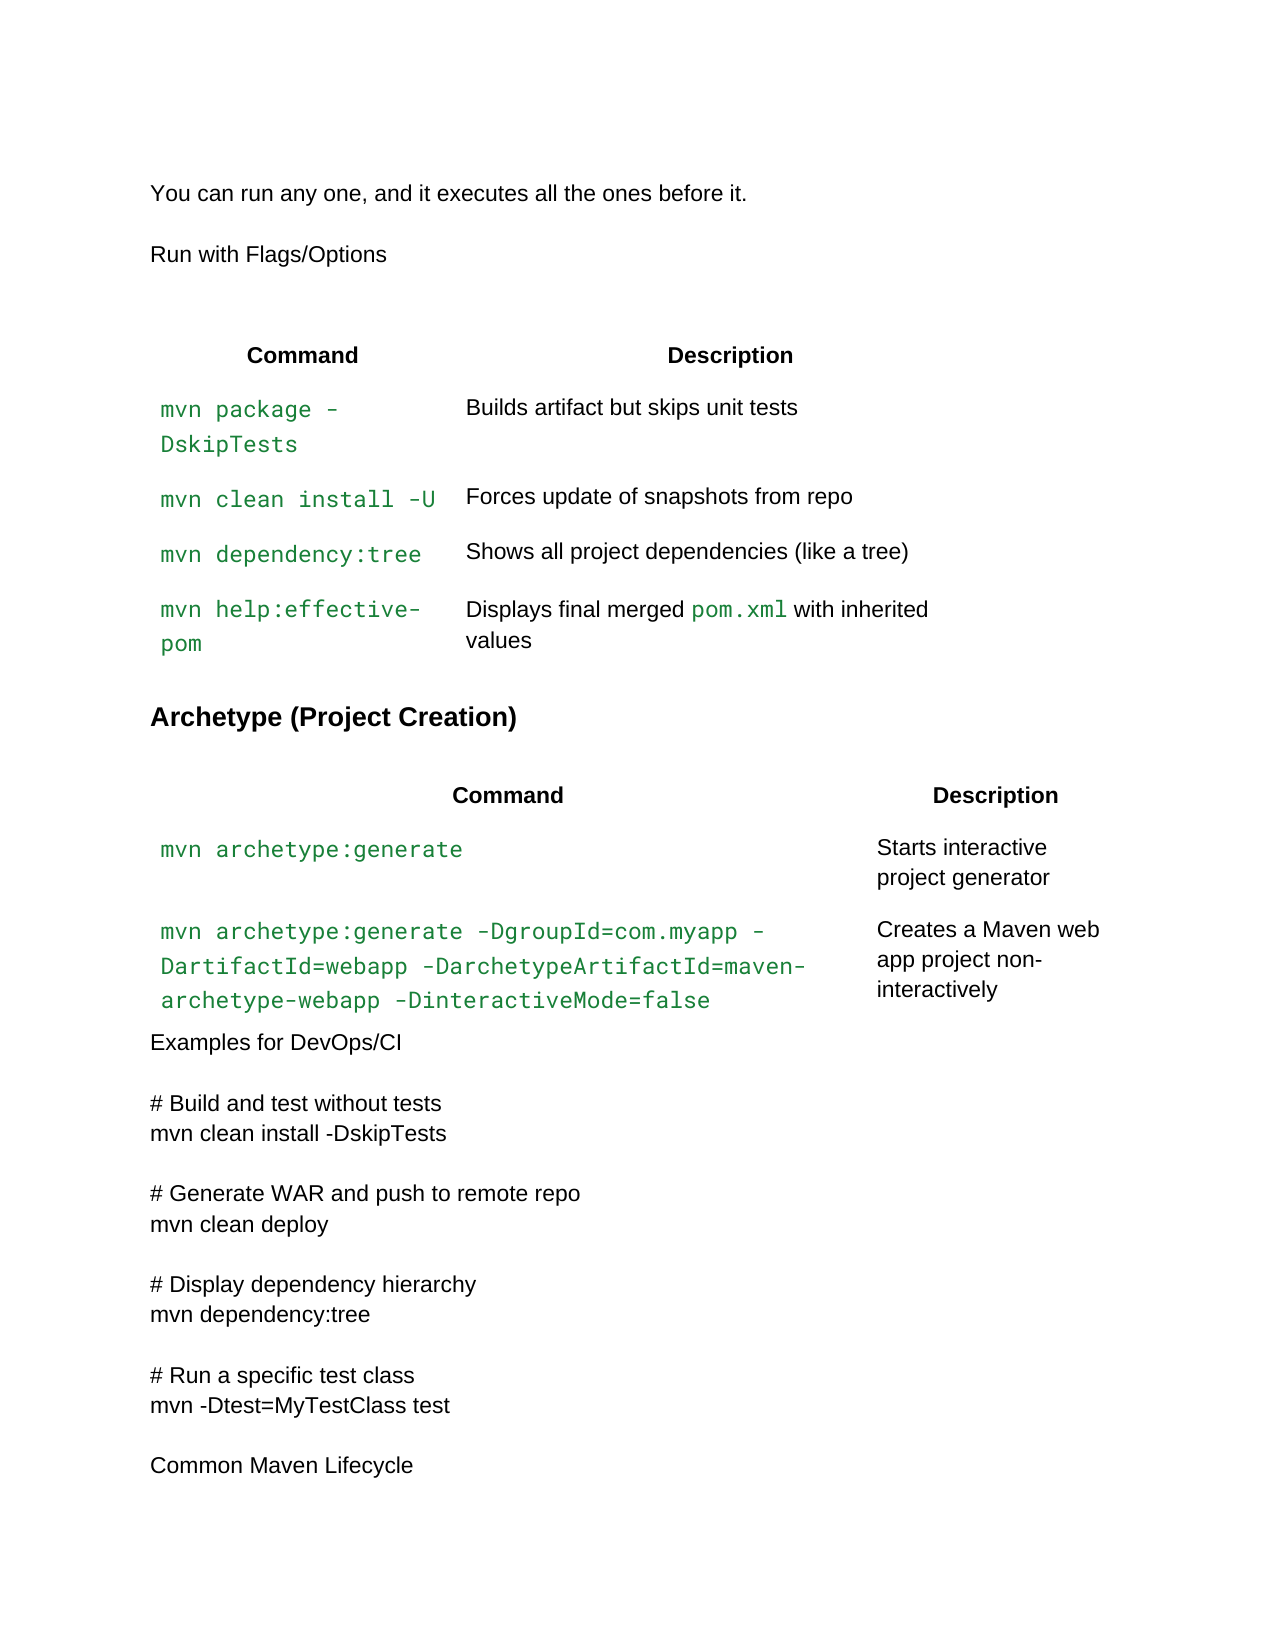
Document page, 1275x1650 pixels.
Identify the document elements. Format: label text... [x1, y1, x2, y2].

table_cell Builds artifact but skips unit tests [455, 383, 1006, 473]
table_cell mvn package -DskipTests [150, 383, 455, 473]
table_header Command [150, 771, 866, 823]
text mvn dependency:tree [150, 1301, 1125, 1328]
table_header Description [455, 331, 1006, 383]
text # Display dependency hierarchy [150, 1271, 1125, 1297]
table_cell Creates a Maven web app project non-interactively [866, 905, 1125, 1029]
text mvn -Dtest=MyTestClass test [150, 1392, 1125, 1418]
table_cell Forces update of snapshots from repo [455, 473, 1006, 528]
table_cell Starts interactive project generator [866, 823, 1125, 905]
table_cell Displays final merged pom.xml with inherited values [455, 583, 1006, 672]
table_header Command [150, 331, 455, 383]
text # Run a specific test class [150, 1362, 1125, 1388]
text Examples for DevOps/CI [150, 1029, 1125, 1056]
table_cell mvn help:effective-pom [150, 583, 455, 672]
table_cell mvn archetype:generate [150, 823, 866, 905]
table_cell mvn clean install -U [150, 473, 455, 528]
text Run with Flags/Options [150, 241, 1125, 267]
text # Generate WAR and push to remote repo [150, 1180, 1125, 1207]
subtitle Archetype (Project Creation) [150, 701, 1125, 733]
table_header Description [866, 771, 1125, 823]
text # Build and test without tests [150, 1090, 1125, 1116]
text You can run any one, and it executes all the ones before it. [150, 180, 1125, 207]
text Common Maven Lifecycle [150, 1452, 1125, 1479]
table_cell Shows all project dependencies (like a tree) [455, 528, 1006, 583]
table_cell mvn dependency:tree [150, 528, 455, 583]
text mvn clean deploy [150, 1211, 1125, 1237]
text mvn clean install -DskipTests [150, 1120, 1125, 1146]
table_cell mvn archetype:generate -DgroupId=com.myapp -DartifactId=webapp -DarchetypeArtifactId=maven-archetype-webapp -DinteractiveMode=false [150, 905, 866, 1029]
